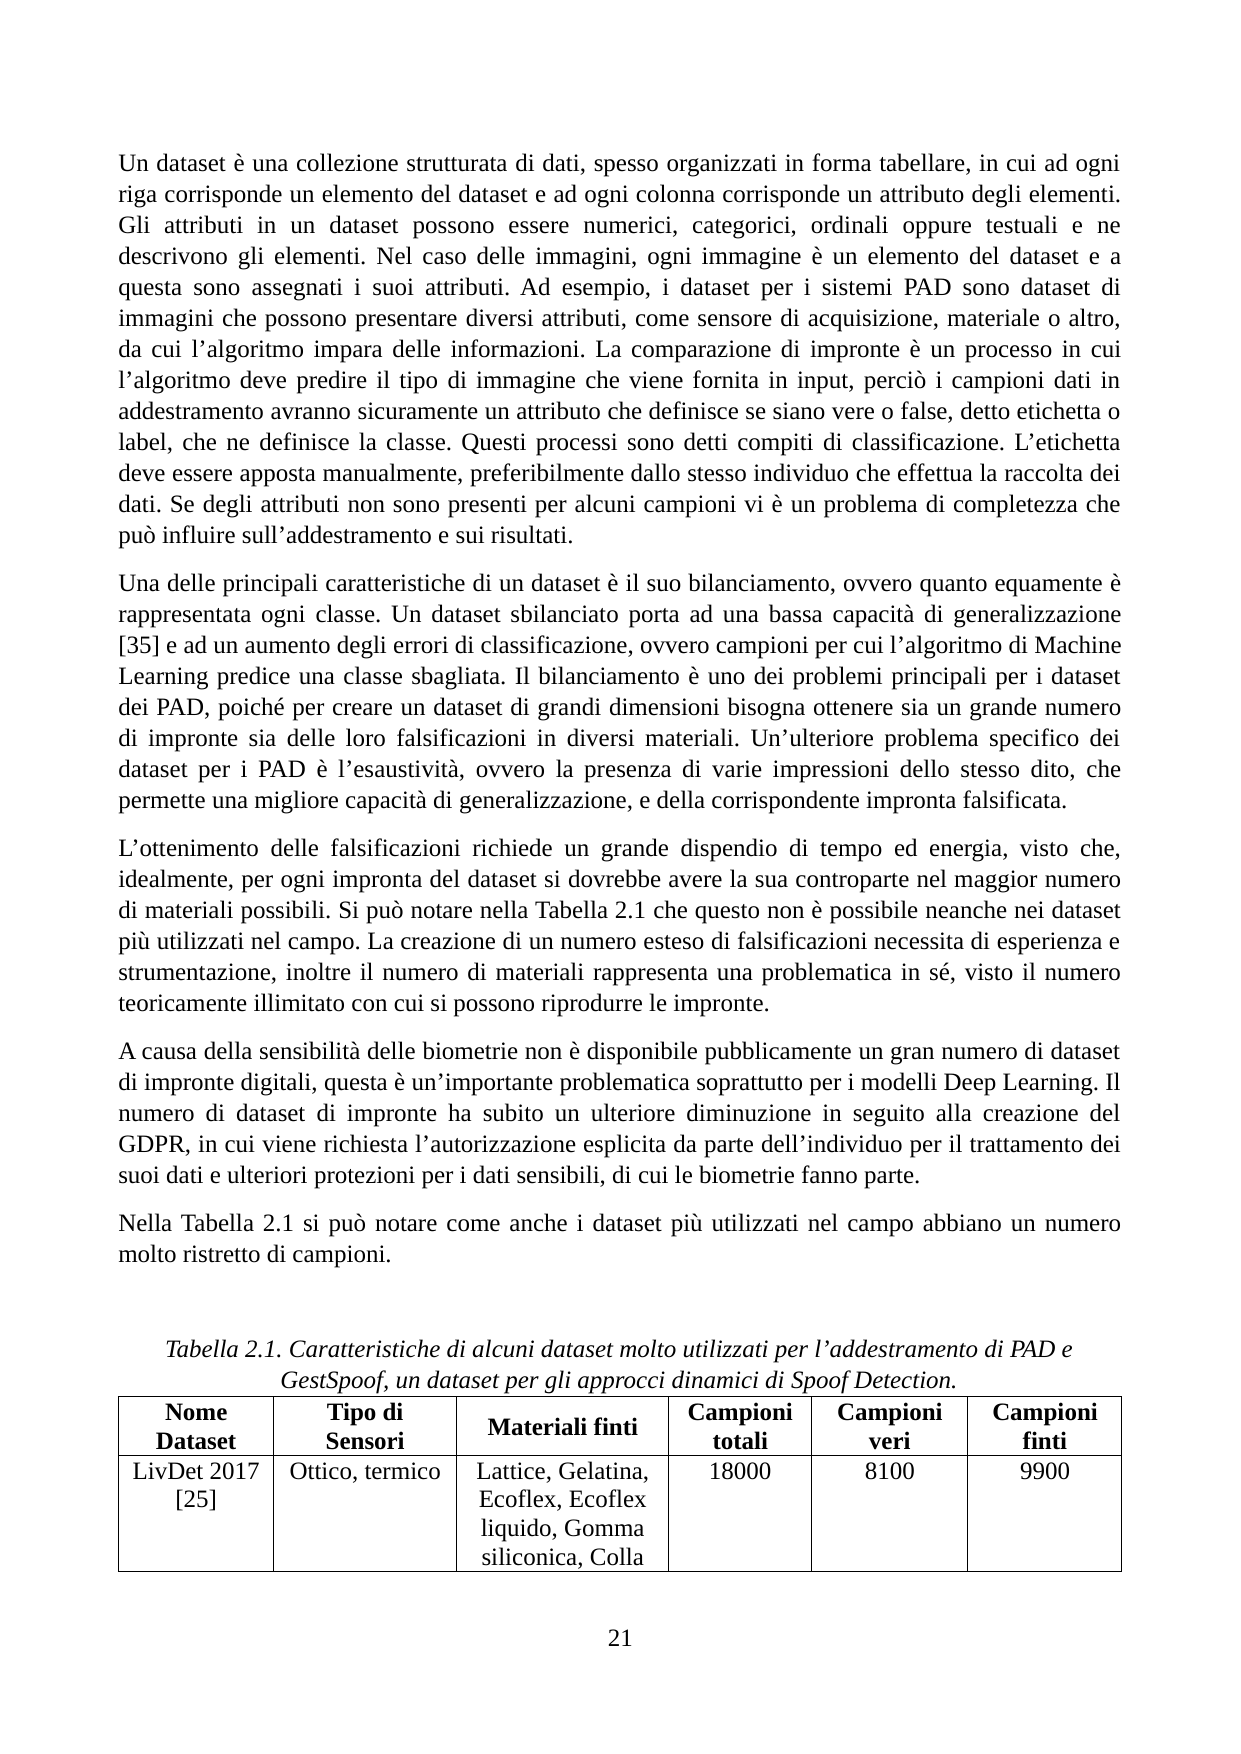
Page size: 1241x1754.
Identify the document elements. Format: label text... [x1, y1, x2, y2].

text Nella Tabella 2.1 si può notare come anche i dataset più utilizzati nel campo abbiano un numero molto ristretto di campioni. [118, 1208, 1122, 1267]
table_header Campioni finti [968, 1397, 1121, 1455]
table_cell 9900 [968, 1456, 1121, 1571]
table_header Materiali finti [457, 1397, 668, 1455]
table_header Campioni totali [669, 1397, 811, 1455]
text A causa della sensibilità delle biometrie non è disponibile pubblicamente un gran numero di dataset di impronte digitali, questa è un’importante problematica soprattutto per i modelli Deep Learning. Il numero di dataset di impronte ha subito un ulteriore diminuzione in seguito alla creazione del GDPR, in cui viene richiesta l’autorizzazione esplicita da parte dell’individuo per il trattamento dei suoi dati e ulteriori protezioni per i dati sensibili, di cui le biometrie fanno parte. [118, 1036, 1122, 1189]
table_cell 8100 [812, 1456, 967, 1571]
text Un dataset è una collezione strutturata di dati, spesso organizzati in forma tabellare, in cui ad ogni riga corrisponde un elemento del dataset e ad ogni colonna corrisponde un attributo degli elementi. Gli attributi in un dataset possono essere numerici, categorici, ordinali oppure testuali e ne descrivono gli elementi. Nel caso delle immagini, ogni immagine è un elemento del dataset e a questa sono assegnati i suoi attributi. Ad esempio, i dataset per i sistemi PAD sono dataset di immagini che possono presentare diversi attributi, come sensore di acquisizione, materiale o altro, da cui l’algoritmo impara delle informazioni. La comparazione di impronte è un processo in cui l’algoritmo deve predire il tipo di immagine che viene fornita in input, perciò i campioni dati in addestramento avranno sicuramente un attributo che definisce se siano vere o false, detto etichetta o label, che ne definisce la classe. Questi processi sono detti compiti di classificazione. L’etichetta deve essere apposta manualmente, preferibilmente dallo stesso individuo che effettua la raccolta dei dati. Se degli attributi non sono presenti per alcuni campioni vi è un problema di completezza che può influire sull’addestramento e sui risultati. [118, 148, 1122, 549]
text L’ottenimento delle falsificazioni richiede un grande dispendio di tempo ed energia, visto che, idealmente, per ogni impronta del dataset si dovrebbe avere la sua controparte nel maggior numero di materiali possibili. Si può notare nella Tabella 2.1 che questo non è possibile neanche nei dataset più utilizzati nel campo. La creazione di un numero esteso di falsificazioni necessita di esperienza e strumentazione, inoltre il numero di materiali rappresenta una problematica in sé, visto il numero teoricamente illimitato con cui si possono riprodurre le impronte. [118, 833, 1122, 1017]
subtitle Tabella 2.1. Caratteristiche di alcuni dataset molto utilizzati per l’addestramento di PAD e GestSpoof, un dataset per gli approcci dinamici di Spoof Detection. [118, 1334, 1122, 1394]
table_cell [457, 1456, 668, 1571]
table_cell Ottico, termico [274, 1456, 456, 1571]
table_header Tipo di Sensori [274, 1397, 456, 1455]
table_header Nome Dataset [119, 1397, 273, 1455]
text Una delle principali caratteristiche di un dataset è il suo bilanciamento, ovvero quanto equamente è rappresentata ogni classe. Un dataset sbilanciato porta ad una bassa capacità di generalizzazione [35] e ad un aumento degli errori di classificazione, ovvero campioni per cui l’algoritmo di Machine Learning predice una classe sbagliata. Il bilanciamento è uno dei problemi principali per i dataset dei PAD, poiché per creare un dataset di grandi dimensioni bisogna ottenere sia un grande numero di impronte sia delle loro falsificazioni in diversi materiali. Un’ulteriore problema specifico dei dataset per i PAD è l’esaustività, ovvero la presenza di varie impressioni dello stesso dito, che permette una migliore capacità di generalizzazione, e della corrispondente impronta falsificata. [118, 568, 1122, 814]
table_cell LivDet 2017 [25] [119, 1456, 273, 1571]
table_cell 18000 [669, 1456, 811, 1571]
table_header Campioni veri [812, 1397, 967, 1455]
